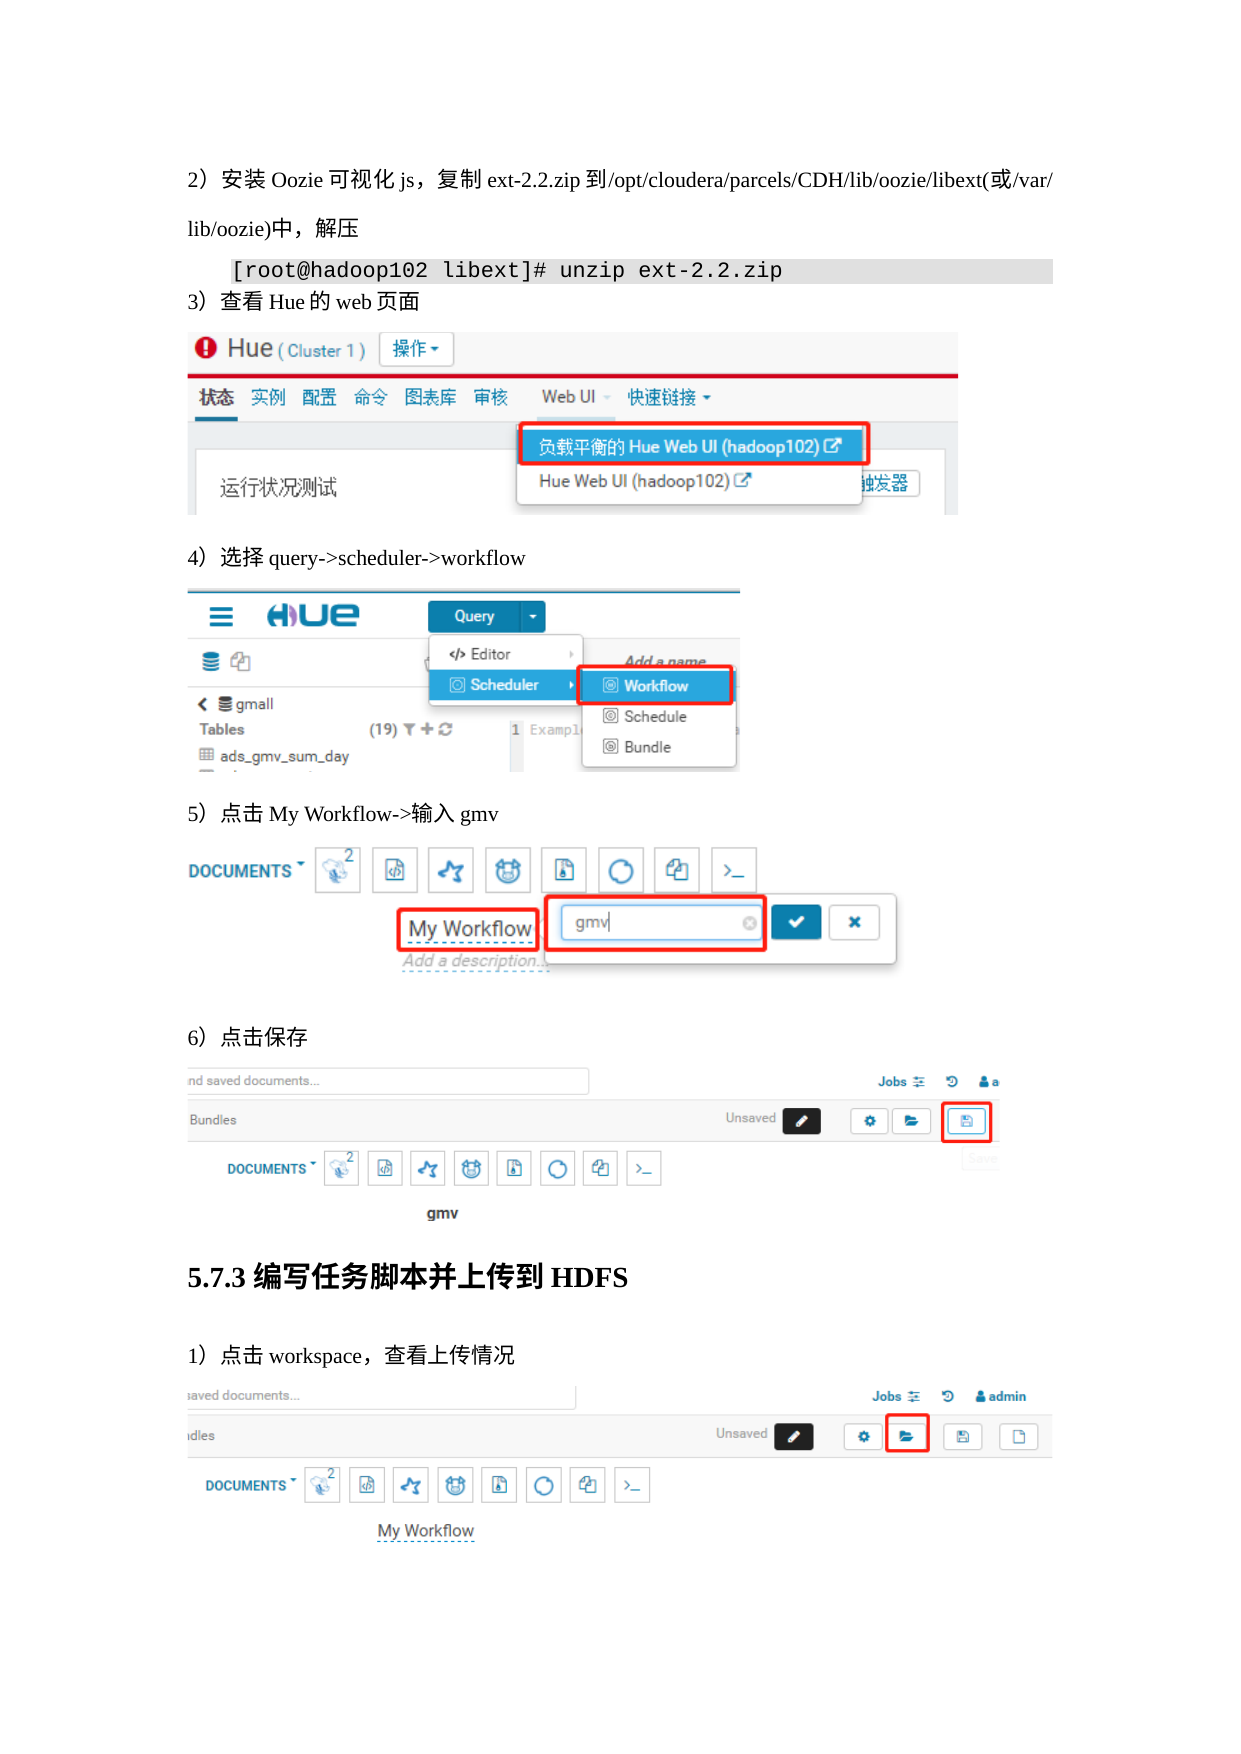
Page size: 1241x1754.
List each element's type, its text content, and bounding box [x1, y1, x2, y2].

picture [187, 594, 741, 772]
picture [187, 1386, 1053, 1546]
picture [187, 1067, 1000, 1221]
text 2）安装Oozie可视化js，复制ext-2.2.zip到/opt/cloudera/parcels/CDH/lib/oozie/libext(或/var/lib/oozie)中，解压 [187, 162, 1053, 243]
picture [187, 844, 905, 979]
text 4）选择query->scheduler->workflow [187, 540, 1053, 572]
text 6）点击保存 [187, 1019, 1053, 1052]
picture [187, 332, 959, 515]
text 3）查看Hue的web页面 [187, 284, 1053, 316]
text [root@hadoop102 libext]# unzip ext-2.2.zip [231, 259, 1053, 284]
text 5）点击My Workflow->输入gmv [187, 796, 1053, 828]
text 1）点击workspace，查看上传情况 [187, 1338, 1053, 1371]
subtitle 5.7.3 编写任务脚本并上传到HDFS [187, 1243, 1053, 1308]
